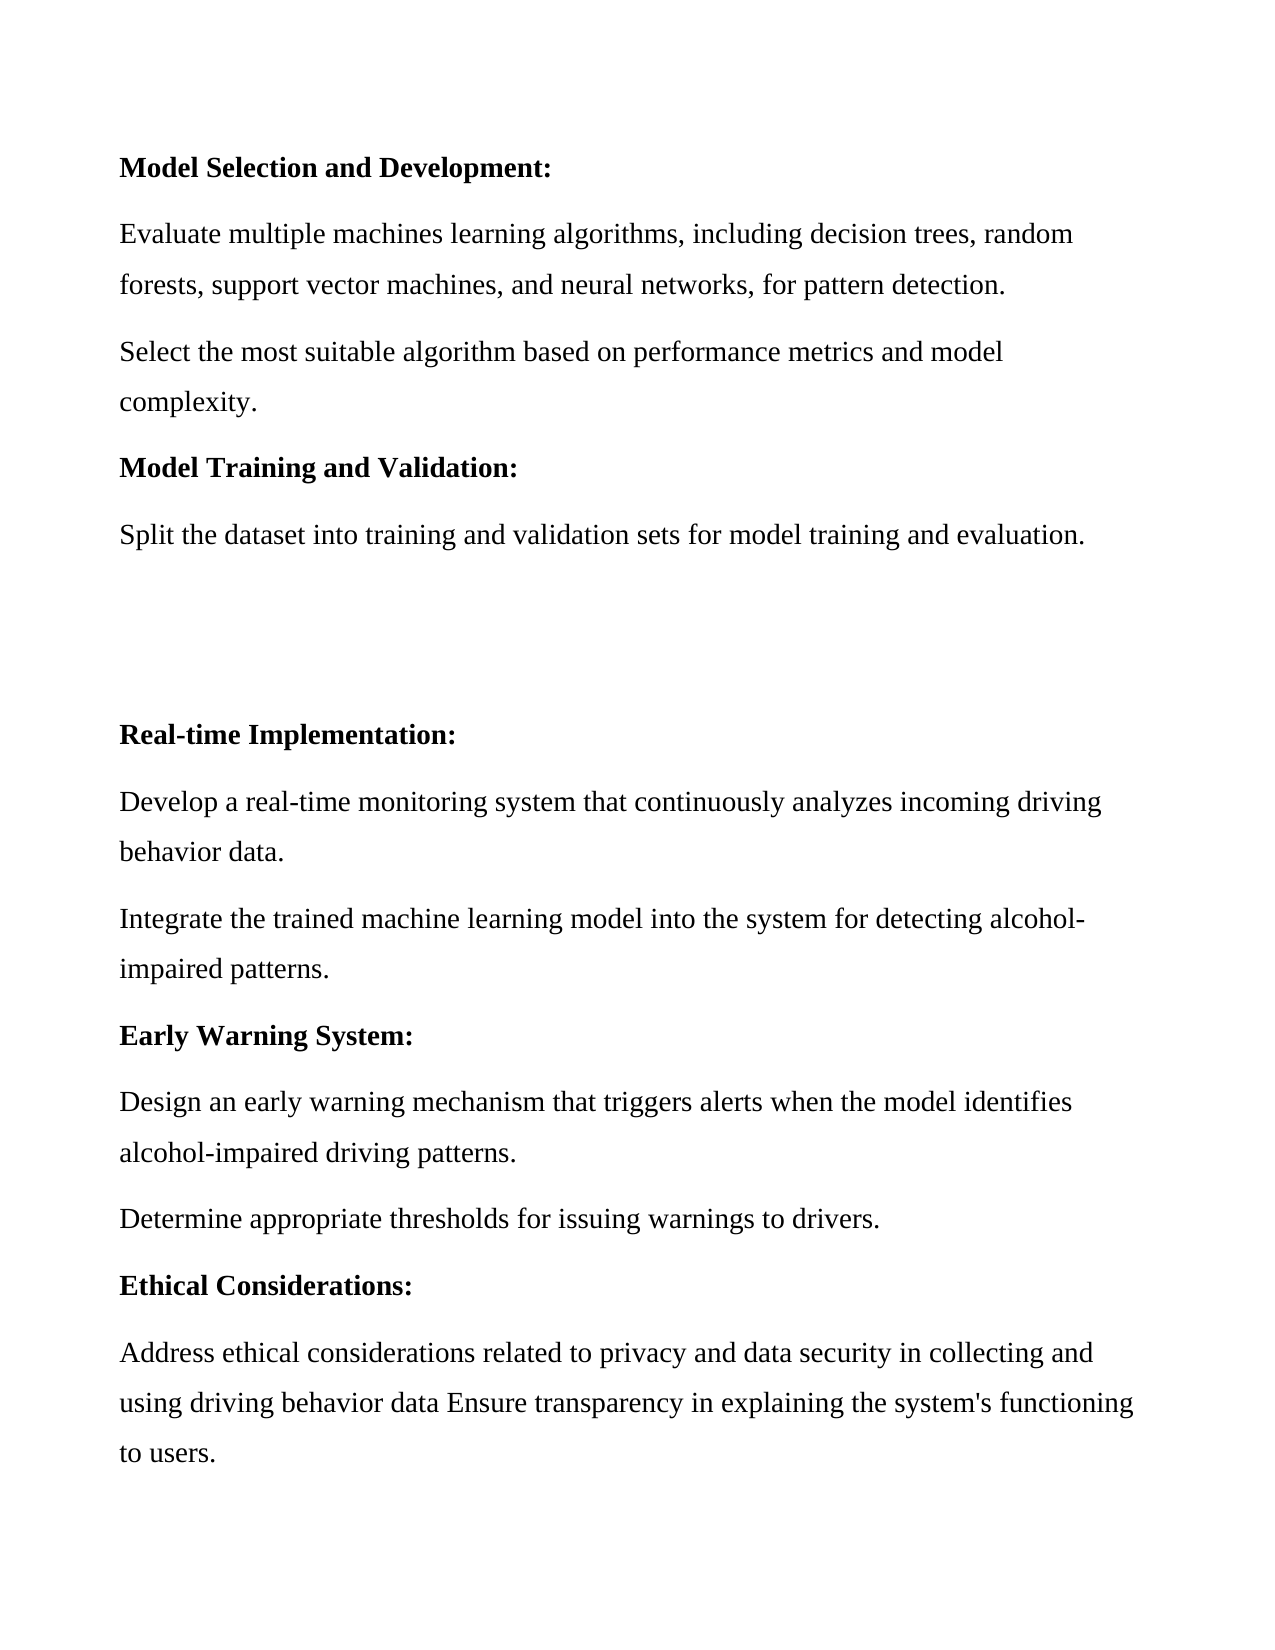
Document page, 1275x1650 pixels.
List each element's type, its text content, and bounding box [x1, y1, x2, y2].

text Integrate the trained machine learning model into the system for detecting alcohol-impaired patterns. [119, 901, 1142, 985]
text Early Warning System: [119, 1018, 1142, 1051]
text Model Selection and Development: [119, 150, 1142, 183]
text Develop a real-time monitoring system that continuously analyzes incoming driving behavior data. [119, 784, 1142, 868]
text Determine appropriate thresholds for issuing warnings to drivers. [119, 1202, 1142, 1235]
text Split the dataset into training and validation sets for model training and evaluation. [119, 517, 1142, 551]
text Select the most suitable algorithm based on performance metrics and model complexity. [119, 334, 1142, 417]
text Model Training and Validation: [119, 451, 1142, 484]
text Real-time Implementation: [119, 717, 1142, 751]
text Ethical Considerations: [119, 1268, 1142, 1302]
text Evaluate multiple machines learning algorithms, including decision trees, random forests, support vector machines, and neural networks, for pattern detection. [119, 217, 1142, 301]
text Design an early warning mechanism that triggers alerts when the model identifies alcohol-impaired driving patterns. [119, 1084, 1142, 1168]
text Address ethical considerations related to privacy and data security in collecting and using driving behavior data Ensure transparency in explaining the system's functioning to users. [119, 1335, 1142, 1469]
